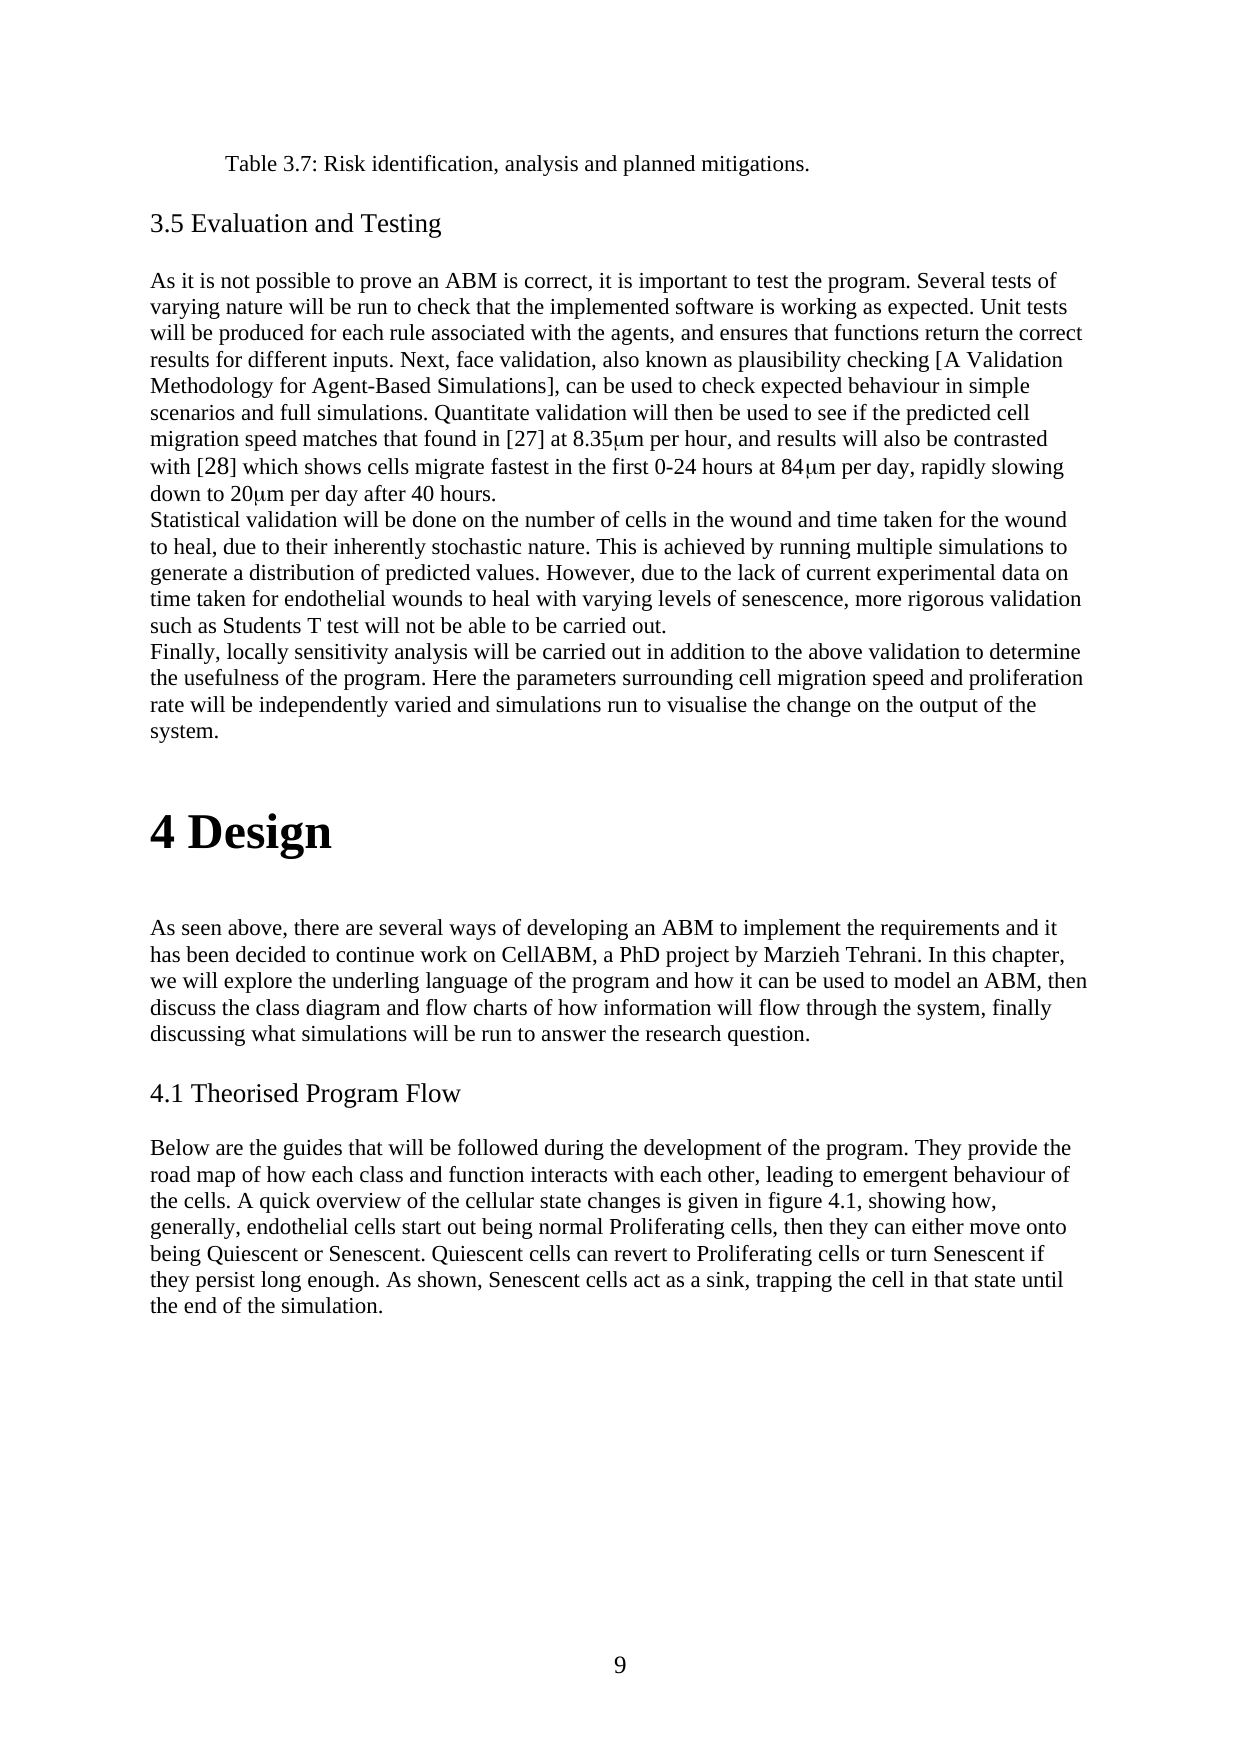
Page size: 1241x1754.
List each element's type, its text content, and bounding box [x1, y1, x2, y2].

text Statistical validation will be done on the number of cells in the wound and time taken for the wound to heal, due to their inherently stochastic nature. This is achieved by running multiple simulations to generate a distribution of predicted values. However, due to the lack of current experimental data on time taken for endothelial wounds to heal with varying levels of senescence, more rigorous validation such as Students T test will not be able to be carried out. [150, 506, 1090, 638]
subtitle 4 Design [150, 801, 1090, 859]
text Below are the guides that will be followed during the development of the program. They provide the road map of how each class and function interacts with each other, leading to emergent behaviour of the cells. A quick overview of the cellular state changes is given in figure 4.1, showing how, generally, endothelial cells start out being normal Proliferating cells, then they can either move onto being Quiescent or Senescent. Quiescent cells can revert to Proliferating cells or turn Senescent if they persist long enough. As shown, Senescent cells act as a sink, trapping the cell in that state until the end of the simulation. [150, 1108, 1090, 1347]
text Table 3.7: Risk identification, analysis and planned mitigations. [150, 150, 1090, 176]
text As seen above, there are several ways of developing an ABM to implement the requirements and it has been decided to continue work on CellABM, a PhD project by Marzieh Tehrani. In this chapter, we will explore the underling language of the program and how it can be used to model an ABM, then discuss the class diagram and flow charts of how information will flow through the system, finally discussing what simulations will be run to answer the research question. [150, 888, 1090, 1046]
subtitle 4.1 Theorised Program Flow [150, 1077, 1090, 1108]
subtitle 3.5 Evaluation and Testing [150, 207, 1090, 238]
text Finally, locally sensitivity analysis will be carried out in addition to the above validation to determine the usefulness of the program. Here the parameters surrounding cell migration speed and proliferation rate will be independently varied and simulations run to visualise the change on the output of the system. [150, 638, 1090, 743]
text As it is not possible to prove an ABM is correct, it is important to test the program. Several tests of varying nature will be run to check that the implemented software is working as expected. Unit tests will be produced for each rule associated with the agents, and ensures that functions return the correct results for different inputs. Next, face validation, also known as plausibility checking [A Validation Methodology for Agent-Based Simulations], can be used to check expected behaviour in simple scenarios and full simulations. Quantitate validation will then be used to see if the predicted cell migration speed matches that found in [27] at 8.35m per hour, and results will also be contrasted with [28] which shows cells migrate fastest in the first 0-24 hours at 84m per day, rapidly slowing down to 20m per day after 40 hours. [150, 267, 1090, 506]
